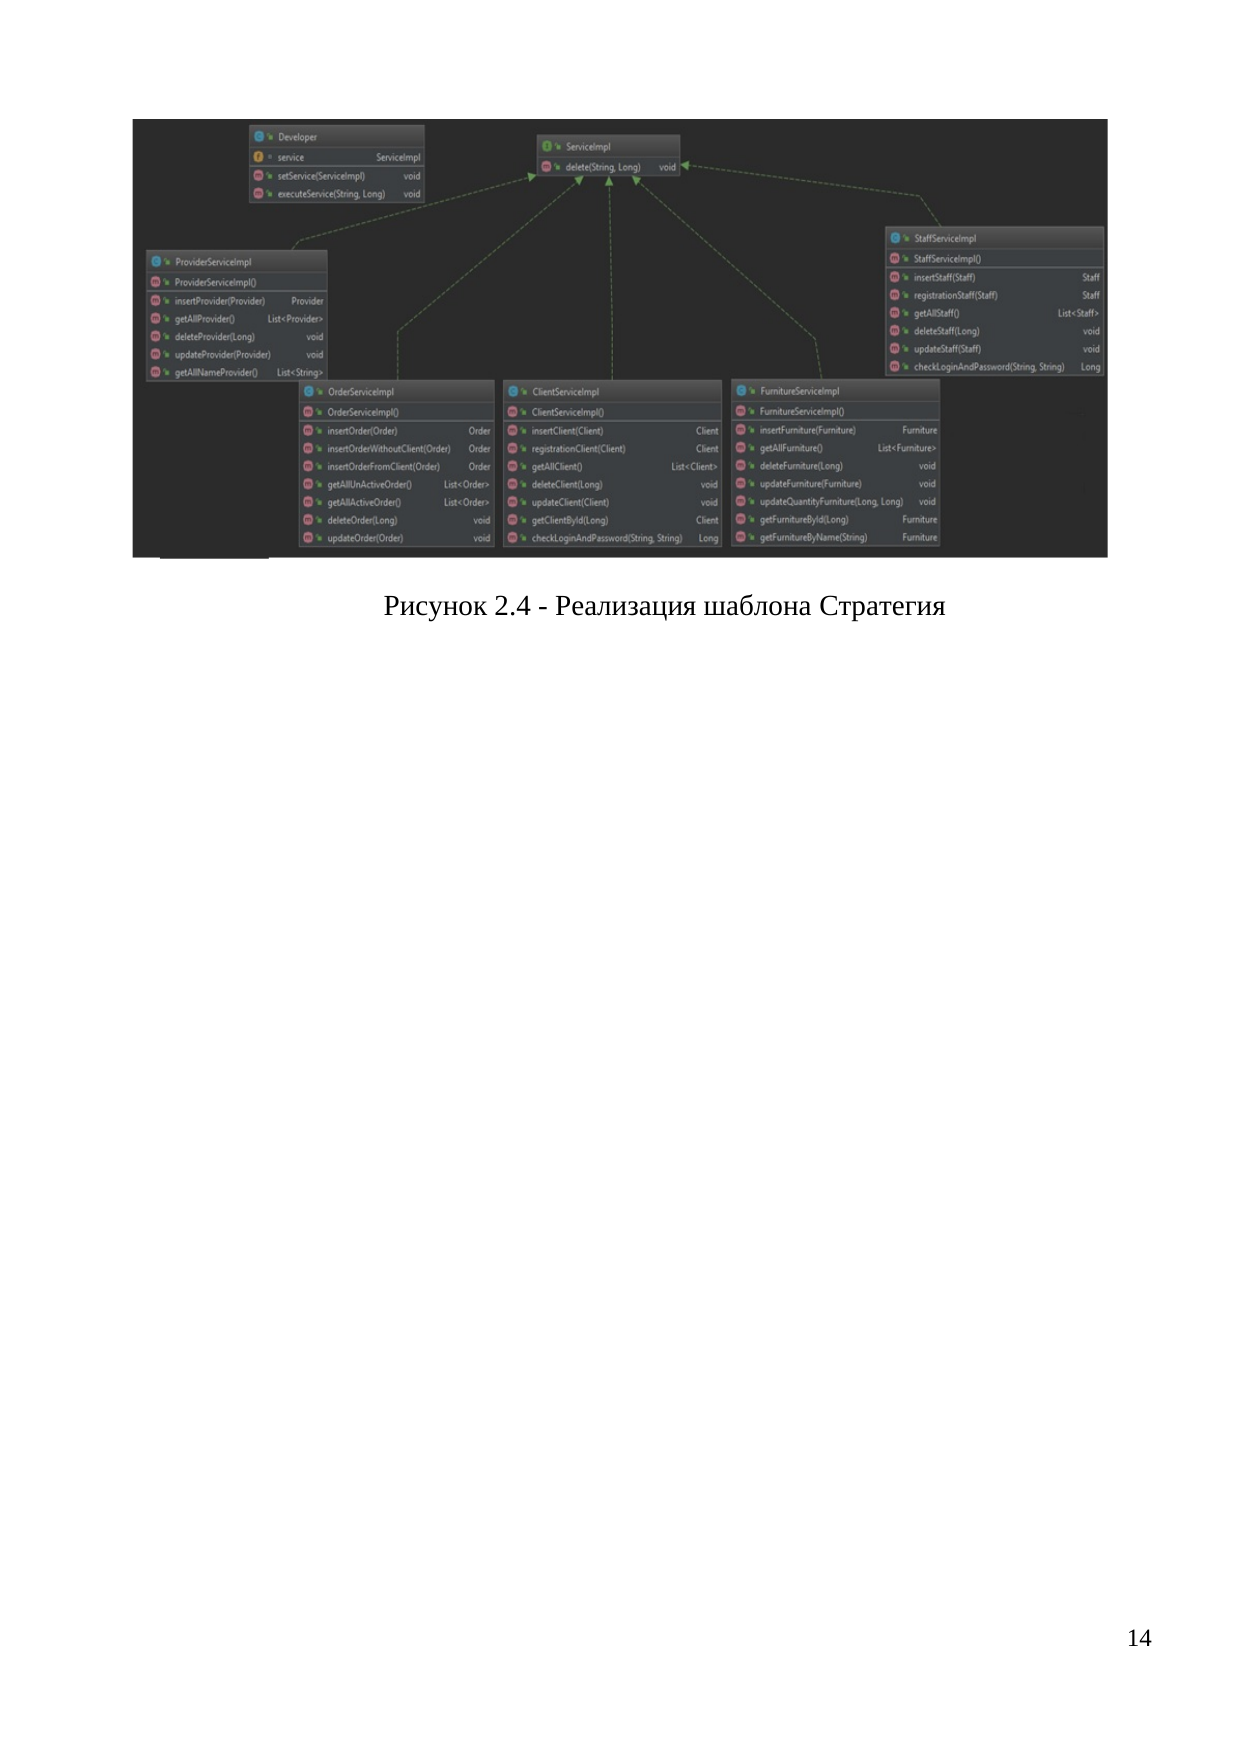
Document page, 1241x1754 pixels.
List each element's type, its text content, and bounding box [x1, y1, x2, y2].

text Рисунок 2.4 - Реализация шаблона Стратегия [177, 118, 1152, 621]
picture [132, 119, 177, 559]
